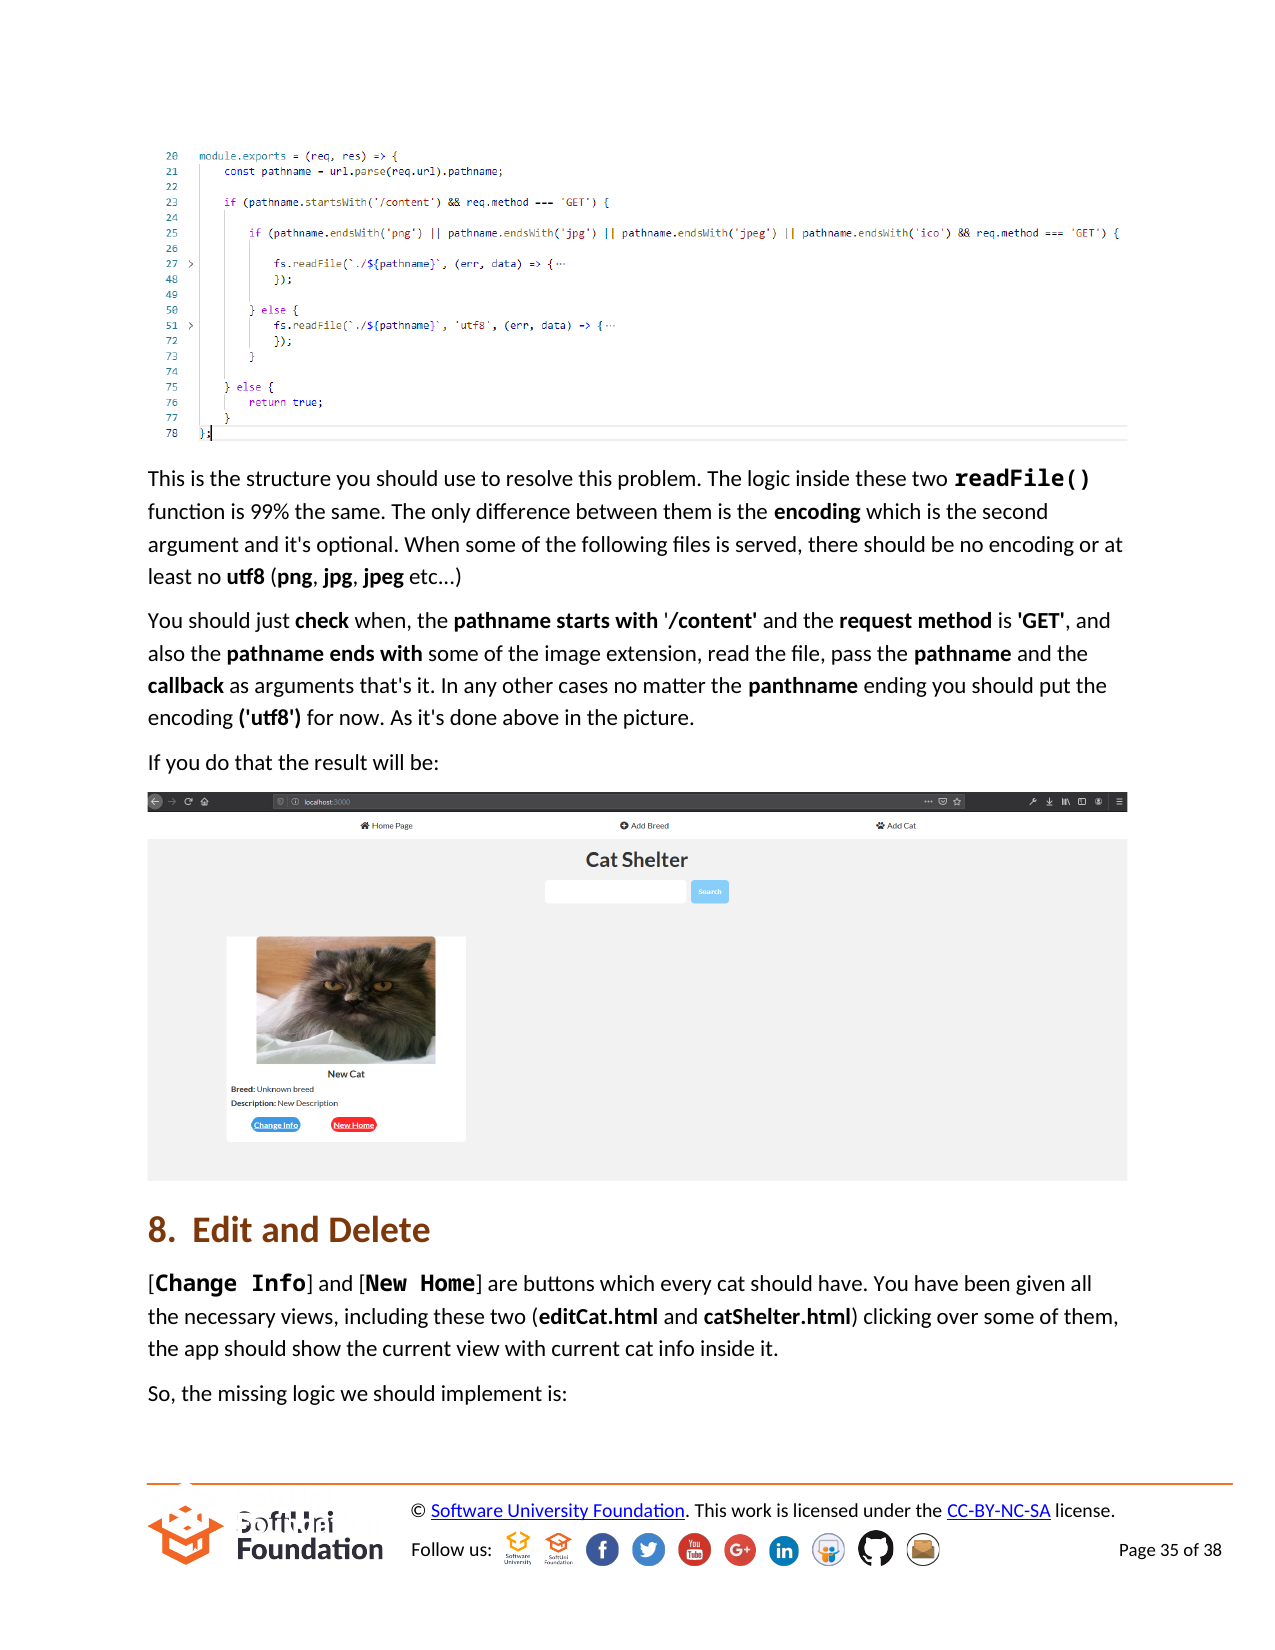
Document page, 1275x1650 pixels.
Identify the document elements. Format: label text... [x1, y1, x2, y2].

picture [783, 1548, 792, 1557]
picture [632, 1533, 665, 1566]
picture [147, 147, 1128, 446]
text This is the structure you should use to resolve this problem. The logic inside these two readFile() function is 99% the same. The only difference between them is the encoding which is the second argument and it's optional. When some of the following files is served, there should be no encoding or at least no utf8 (png, jpg, jpeg etc...) [148, 462, 1127, 590]
picture [790, 1536, 799, 1545]
picture [504, 1531, 532, 1566]
picture [147, 1481, 383, 1565]
picture [790, 1557, 799, 1566]
picture [147, 792, 1128, 1181]
picture [906, 1533, 940, 1566]
picture [769, 1536, 778, 1545]
picture [544, 1533, 573, 1566]
picture [858, 1530, 894, 1566]
subtitle Edit and Delete [148, 1206, 1127, 1252]
text If you do that the result will be: [148, 748, 1127, 776]
picture [724, 1534, 756, 1566]
picture [812, 1533, 845, 1566]
text [Change Info] and [New Home] are buttons which every cat should have. You have been given all the necessary views, including these two (editCat.html and catShelter.html) clicking over some of them, the app should show the current view with current cat info inside it. [148, 1267, 1127, 1362]
picture [678, 1533, 711, 1566]
text You should just check when, the pathname starts with '/content' and the request method is 'GET', and also the pathname ends with some of the image extension, read the file, pass the pathname and the callback as arguments that's it. In any other cases no matter the panthname ending you should put the encoding ('utf8') for now. As it's done above in the picture. [148, 607, 1127, 731]
picture [586, 1533, 619, 1566]
picture [769, 1557, 778, 1566]
text So, the missing logic we should implement is: [148, 1379, 1127, 1407]
